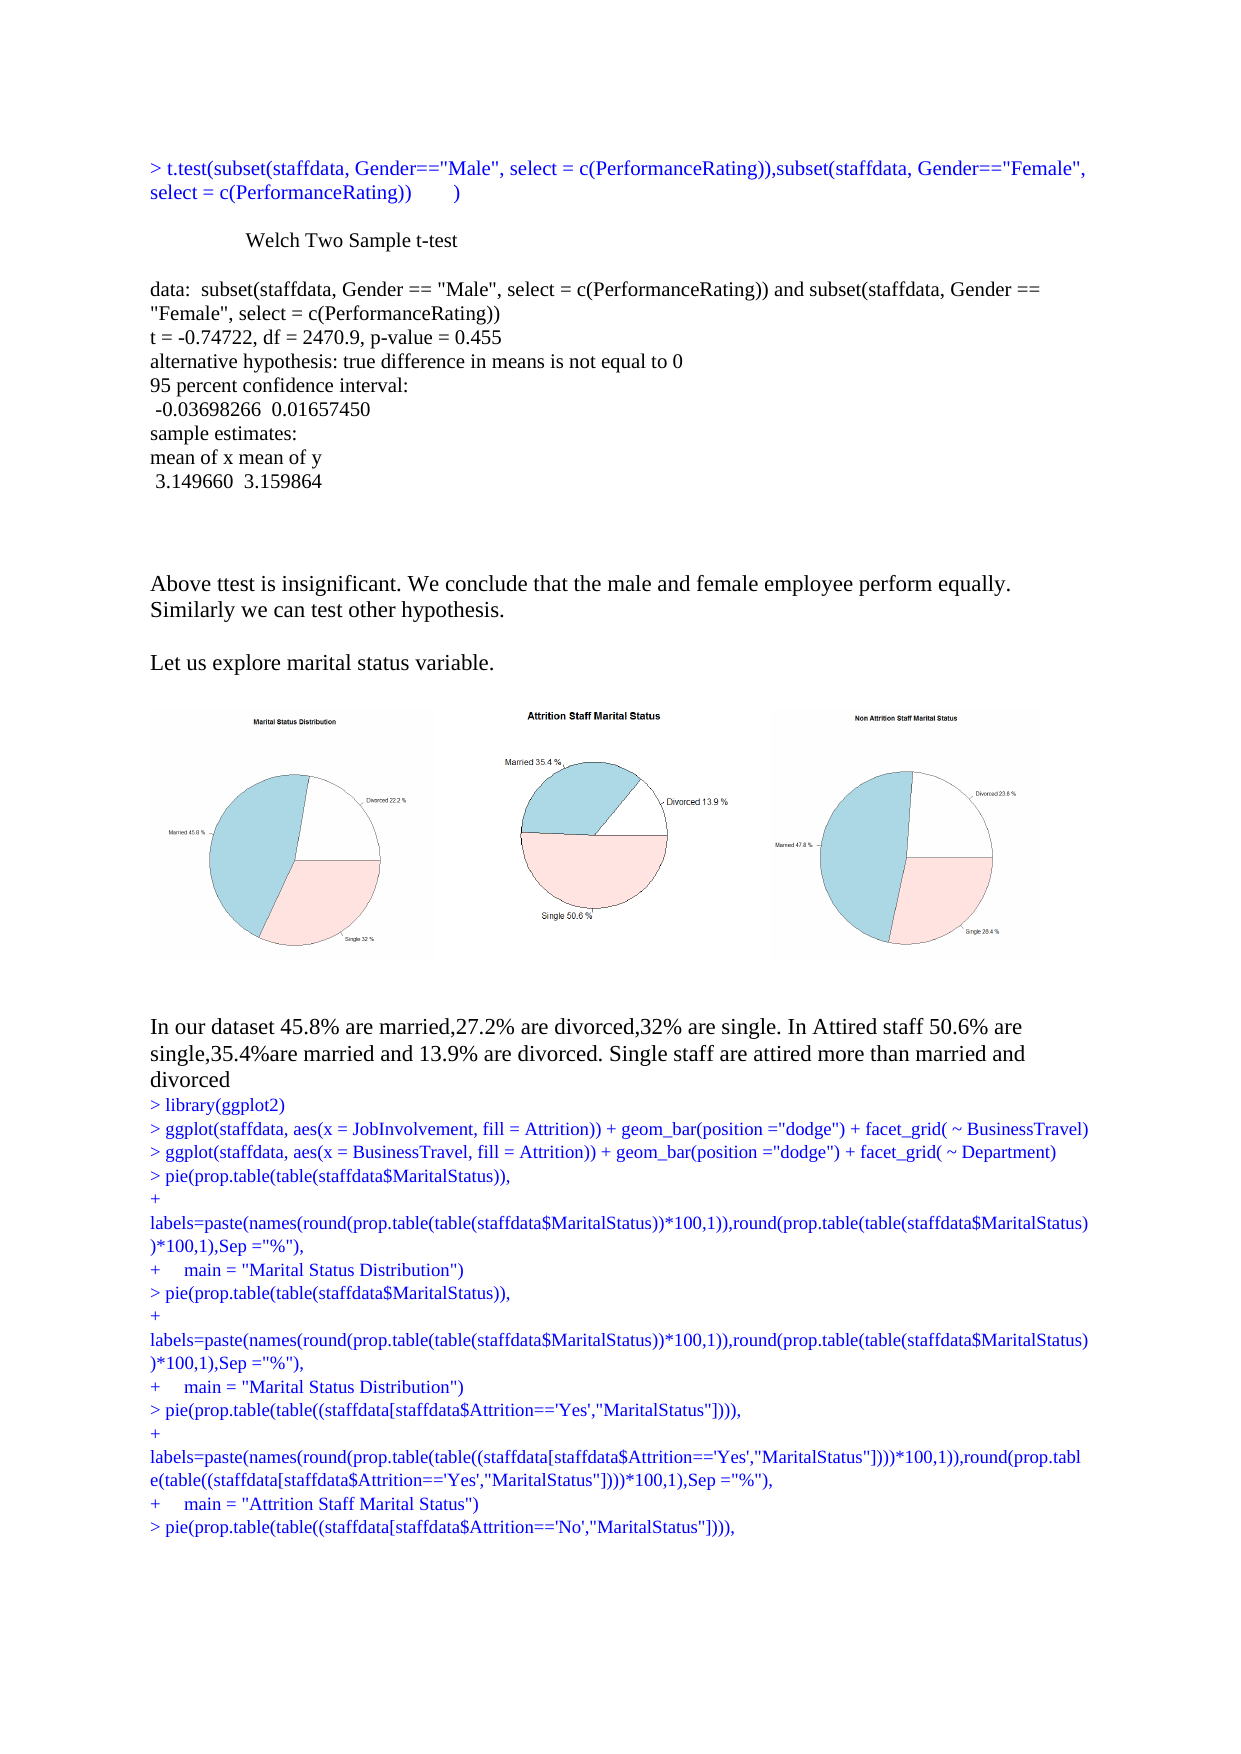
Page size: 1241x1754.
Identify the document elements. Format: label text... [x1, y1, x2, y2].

text t = -0.74722, df = 2470.9, p-value = 0.455 [150, 324, 1090, 349]
text 95 percent confidence interval: [150, 373, 1090, 397]
text Above ttest is insignificant. We conclude that the male and female employee perform equally. [150, 570, 1090, 596]
text + main = "Attrition Staff Marital Status") [150, 1491, 1090, 1514]
text Let us explore marital status variable. [150, 649, 1090, 675]
text > t.test(subset(staffdata, Gender=="Male", select = c(PerformanceRating)),subset(staffdata, Gender=="Female", select = c(PerformanceRating)) ) [150, 156, 1090, 204]
text sample estimates: [150, 421, 1090, 445]
text In our dataset 45.8% are married,27.2% are divorced,32% are single. In Attired staff 50.6% are single,35.4%are married and 13.9% are divorced. Single staff are attired more than married and divorced [150, 1013, 1090, 1092]
text + main = "Marital Status Distribution") [150, 1257, 1090, 1280]
text + labels=paste(names(round(prop.table(table((staffdata[staffdata$Attrition=='Yes',"MaritalStatus"])))*100,1)),round(prop.table(table((staffdata[staffdata$Attrition=='Yes',"MaritalStatus"])))*100,1),Sep ="%"), [150, 1421, 1090, 1491]
text + main = "Marital Status Distribution") [150, 1374, 1090, 1397]
text alternative hypothesis: true difference in means is not equal to 0 [150, 349, 1090, 373]
text Similarly we can test other hypothesis. [150, 596, 1090, 622]
text + labels=paste(names(round(prop.table(table(staffdata$MaritalStatus))*100,1)),round(prop.table(table(staffdata$MaritalStatus))*100,1),Sep ="%"), [150, 1303, 1090, 1374]
text data: subset(staffdata, Gender == "Male", select = c(PerformanceRating)) and subset(staffdata, Gender == "Female", select = c(PerformanceRating)) [150, 276, 1090, 324]
text > pie(prop.table(table(staffdata$MaritalStatus)), [150, 1163, 1090, 1186]
text > pie(prop.table(table(staffdata$MaritalStatus)), [150, 1280, 1090, 1303]
text + labels=paste(names(round(prop.table(table(staffdata$MaritalStatus))*100,1)),round(prop.table(table(staffdata$MaritalStatus))*100,1),Sep ="%"), [150, 1186, 1090, 1257]
text -0.03698266 0.01657450 [150, 397, 1090, 421]
text > pie(prop.table(table((staffdata[staffdata$Attrition=='No',"MaritalStatus"]))), [150, 1514, 1090, 1538]
text > ggplot(staffdata, aes(x = BusinessTravel, fill = Attrition)) + geom_bar(position ="dodge") + facet_grid( ~ Department) [150, 1139, 1090, 1163]
text > ggplot(staffdata, aes(x = JobInvolvement, fill = Attrition)) + geom_bar(position ="dodge") + facet_grid( ~ BusinessTravel) [150, 1116, 1090, 1139]
text > library(ggplot2) [150, 1092, 1090, 1116]
text mean of x mean of y [150, 445, 1090, 469]
text > pie(prop.table(table((staffdata[staffdata$Attrition=='Yes',"MaritalStatus"]))), [150, 1397, 1090, 1421]
text 3.149660 3.159864 [150, 469, 1090, 493]
text Welch Two Sample t-test [150, 228, 1090, 252]
picture [150, 701, 1039, 961]
